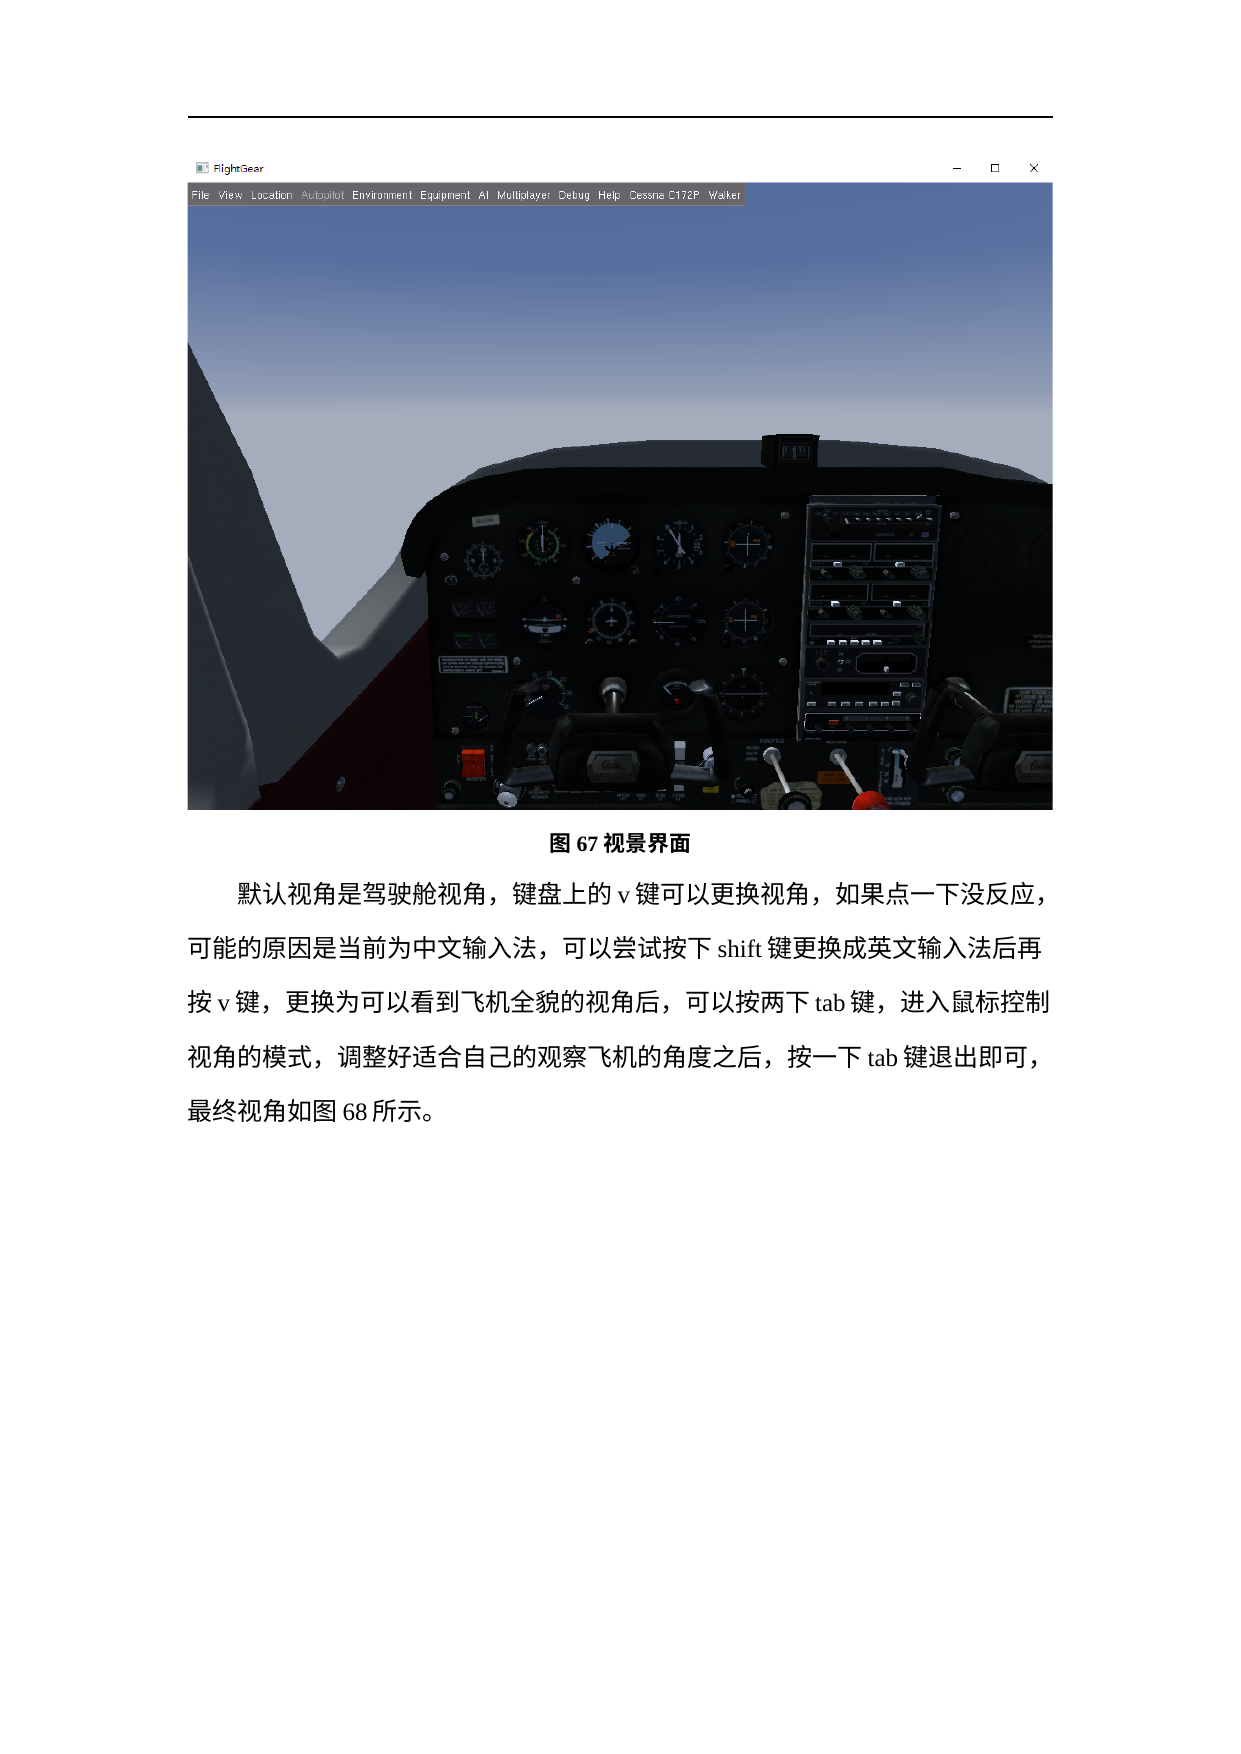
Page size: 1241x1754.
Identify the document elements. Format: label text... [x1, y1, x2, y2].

text 图 67 视景界面 [187, 826, 1053, 858]
picture [187, 162, 1053, 810]
text 默认视角是驾驶舱视角，键盘上的v键可以更换视角，如果点一下没反应，可能的原因是当前为中文输入法，可以尝试按下shift键更换成英文输入法后再按v键，更换为可以看到飞机全貌的视角后，可以按两下tab键，进入鼠标控制视角的模式，调整好适合自己的观察飞机的角度之后，按一下tab键退出即可，最终视角如图68所示。 [187, 874, 1053, 1128]
